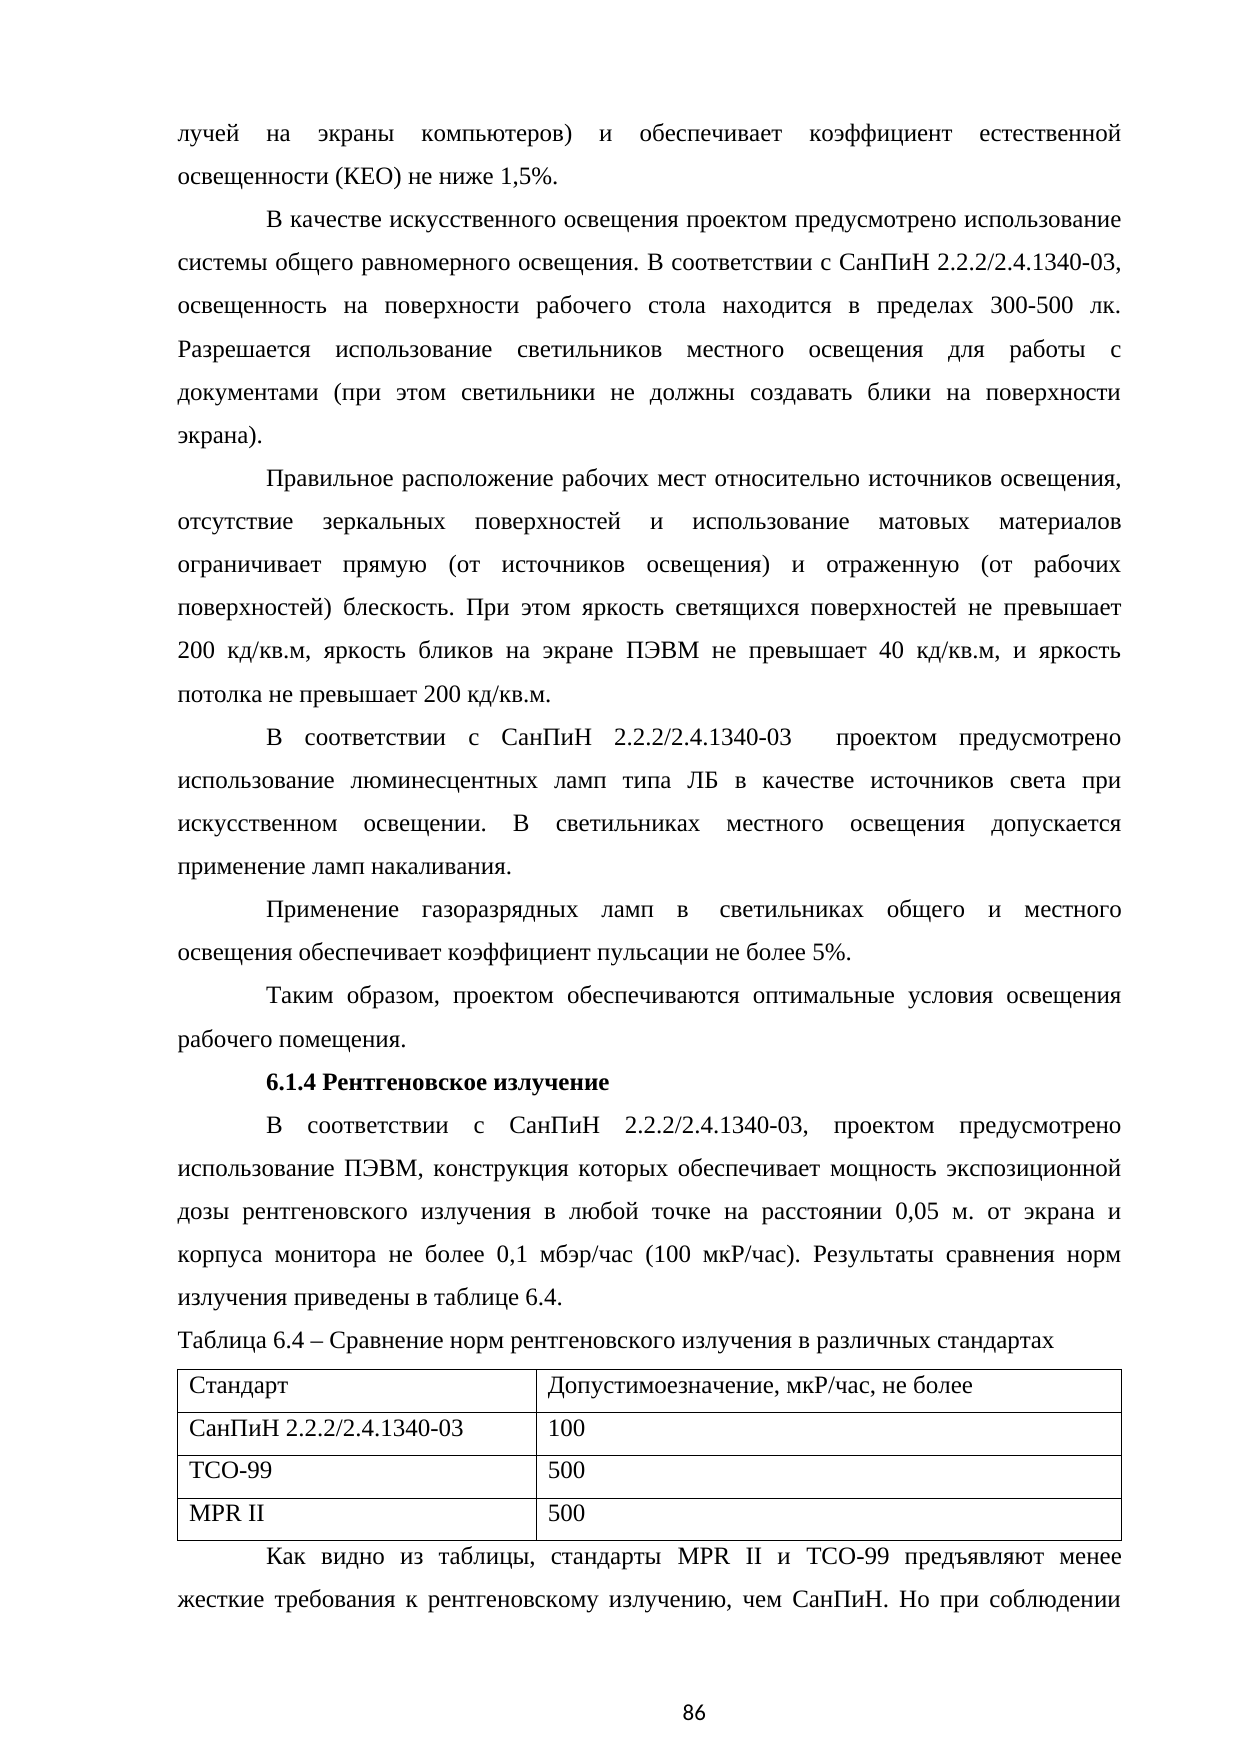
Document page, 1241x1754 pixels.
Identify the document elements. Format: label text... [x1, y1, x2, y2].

text В соответствии с СанПиН 2.2.2/2.4.1340-03 проектом предусмотрено использование люминесцентных ламп типа ЛБ в качестве источников света при искусственном освещении. В светильниках местного освещения допускается применение ламп накаливания. [177, 722, 1122, 880]
list Рентгеновское излучение [266, 1067, 1122, 1096]
table_cell 500 [537, 1499, 1121, 1540]
table_header Стандарт [178, 1370, 536, 1412]
table_cell 500 [537, 1456, 1121, 1497]
text Правильное расположение рабочих мест относительно источников освещения, отсутствие зеркальных поверхностей и использование матовых материалов ограничивает прямую (от источников освещения) и отраженную (от рабочих поверхностей) блескость. При этом яркость светящихся поверхностей не превышает 200 кд/кв.м, яркость бликов на экране ПЭВМ не превышает 40 кд/кв.м, и яркость потолка не превышает 200 кд/кв.м. [177, 463, 1122, 707]
text В качестве искусственного освещения проектом предусмотрено использование системы общего равномерного освещения. В соответствии с СанПиН 2.2.2/2.4.1340-03, освещенность на поверхности рабочего стола находится в пределах 300-500 лк. Разрешается использование светильников местного освещения для работы с документами (при этом светильники не должны создавать блики на поверхности экрана). [177, 204, 1122, 449]
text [177, 118, 1122, 190]
text В соответствии с СанПиН 2.2.2/2.4.1340-03, проектом предусмотрено использование ПЭВМ, конструкция которых обеспечивает мощность экспозиционной дозы рентгеновского излучения в любой точке на расстоянии . от экрана и корпуса монитора не более 0,1 мбэр/час (100 мкР/час). Результаты сравнения норм излучения приведены в таблице 6.4. [177, 1110, 1122, 1311]
text Таким образом, проектом обеспечиваются оптимальные условия освещения рабочего помещения. [177, 981, 1122, 1052]
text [177, 1541, 1122, 1613]
table_cell СанПиН 2.2.2/2.4.1340-03 [178, 1413, 536, 1454]
text Применение газоразрядных ламп в светильниках общего и местного освещения обеспечивает коэффициент пульсации не более 5%. [177, 894, 1122, 966]
table_cell 100 [537, 1413, 1121, 1454]
table_cell MPR II [178, 1499, 536, 1540]
text Таблица 6.4 ‒ Сравнение норм рентгеновского излучения в различных стандартах [177, 1326, 1122, 1354]
table_cell TCO-99 [178, 1456, 536, 1497]
table_header Допустимоезначение, мкР/час, не более [537, 1370, 1121, 1412]
